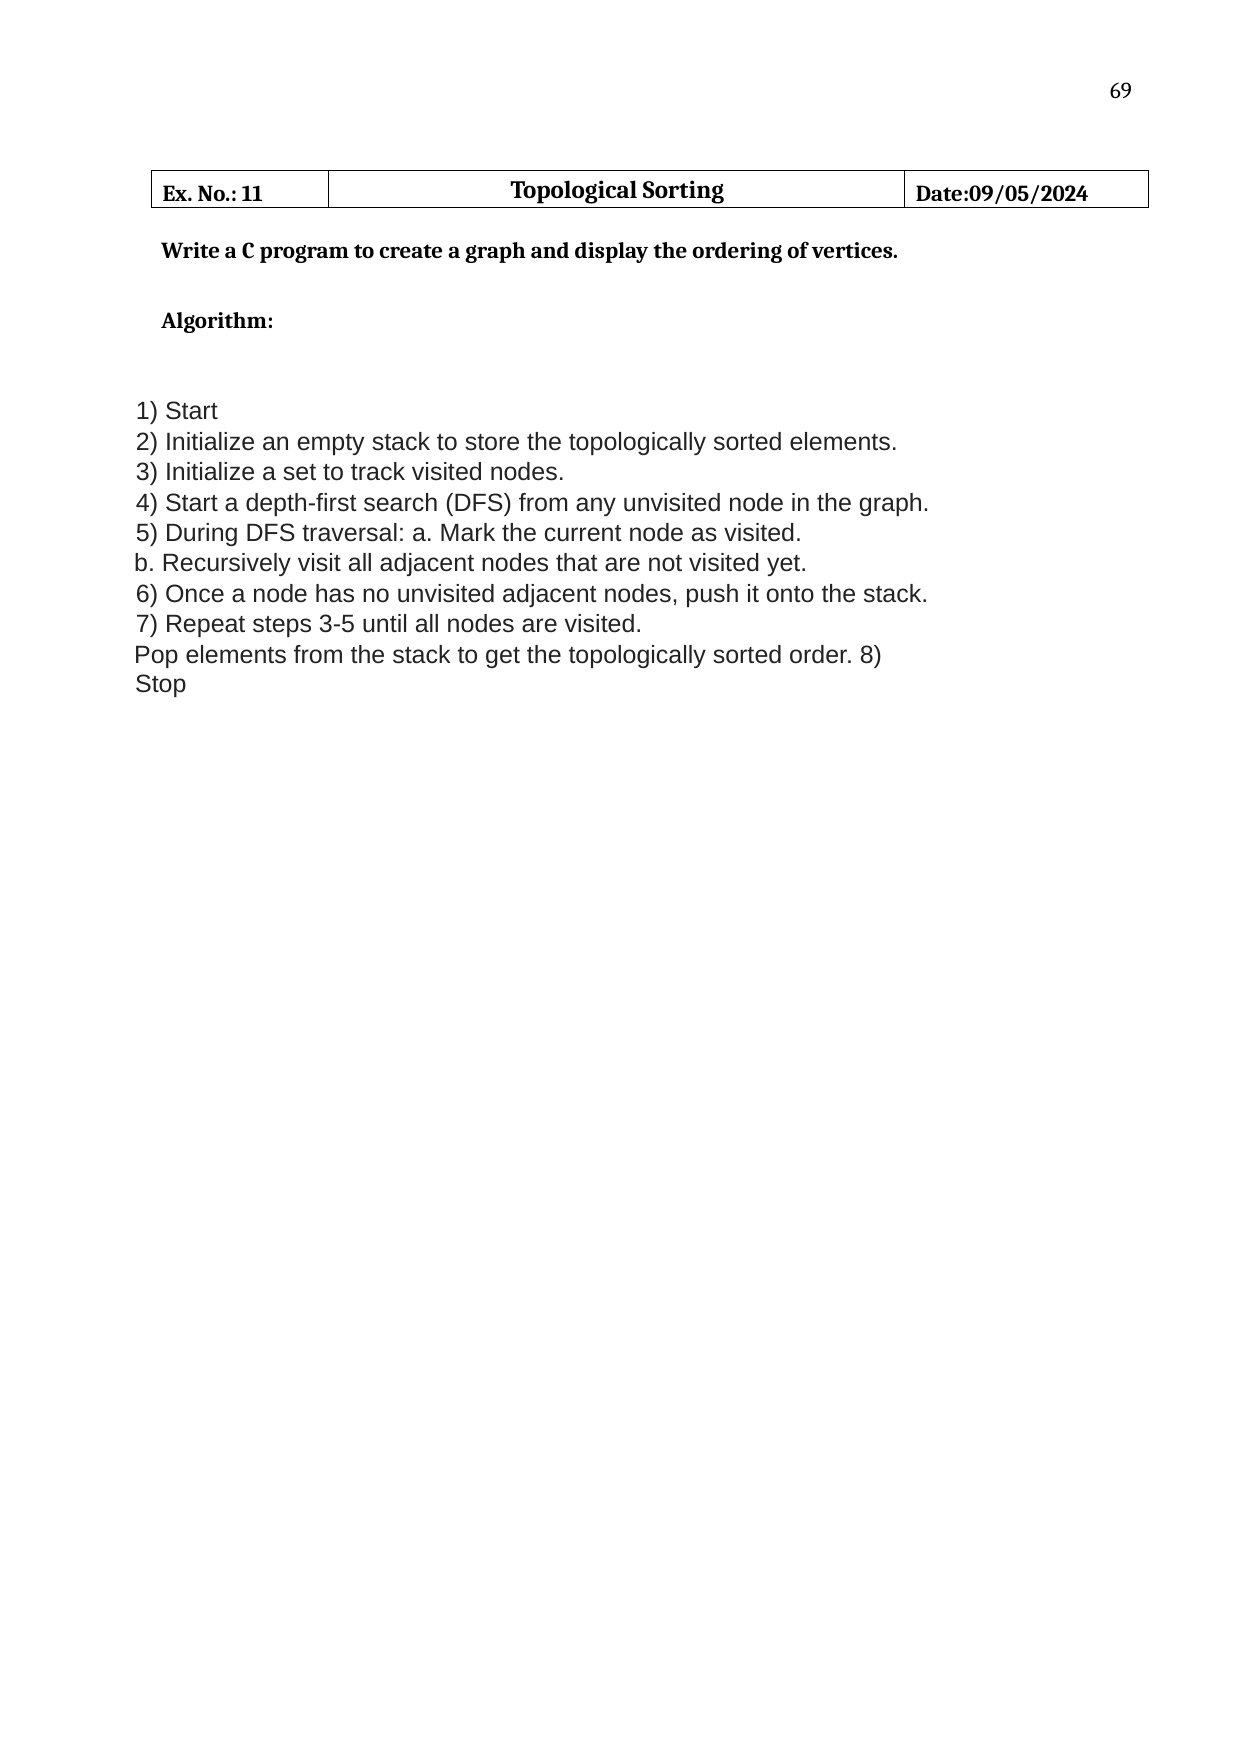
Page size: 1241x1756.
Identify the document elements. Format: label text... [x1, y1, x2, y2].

list Initialize a set to track visited nodes. [136, 457, 1136, 486]
list During DFS traversal: a. Mark the current node as visited. [136, 518, 1136, 547]
text b. Recursively visit all adjacent nodes that are not visited yet. [134, 548, 1136, 577]
table_header Topological Sorting [329, 171, 904, 207]
text Write a C program to create a graph and display the ordering of vertices. [161, 238, 1136, 265]
list Start a depth-first search (DFS) from any unvisited node in the graph. [136, 487, 1136, 516]
table_header Date:09/05/2024 [905, 171, 1148, 207]
list Start [136, 396, 1136, 425]
text Pop elements from the stack to get the topologically sorted order. 8) Stop [134, 639, 886, 698]
table_header Ex. No.: 11 [152, 171, 328, 207]
list Once a node has no unvisited adjacent nodes, push it onto the stack. [136, 579, 1136, 607]
text Algorithm: [161, 308, 1136, 334]
list Initialize an empty stack to store the topologically sorted elements. [136, 427, 1136, 455]
list Repeat steps 3-5 until all nodes are visited. [136, 609, 1136, 638]
